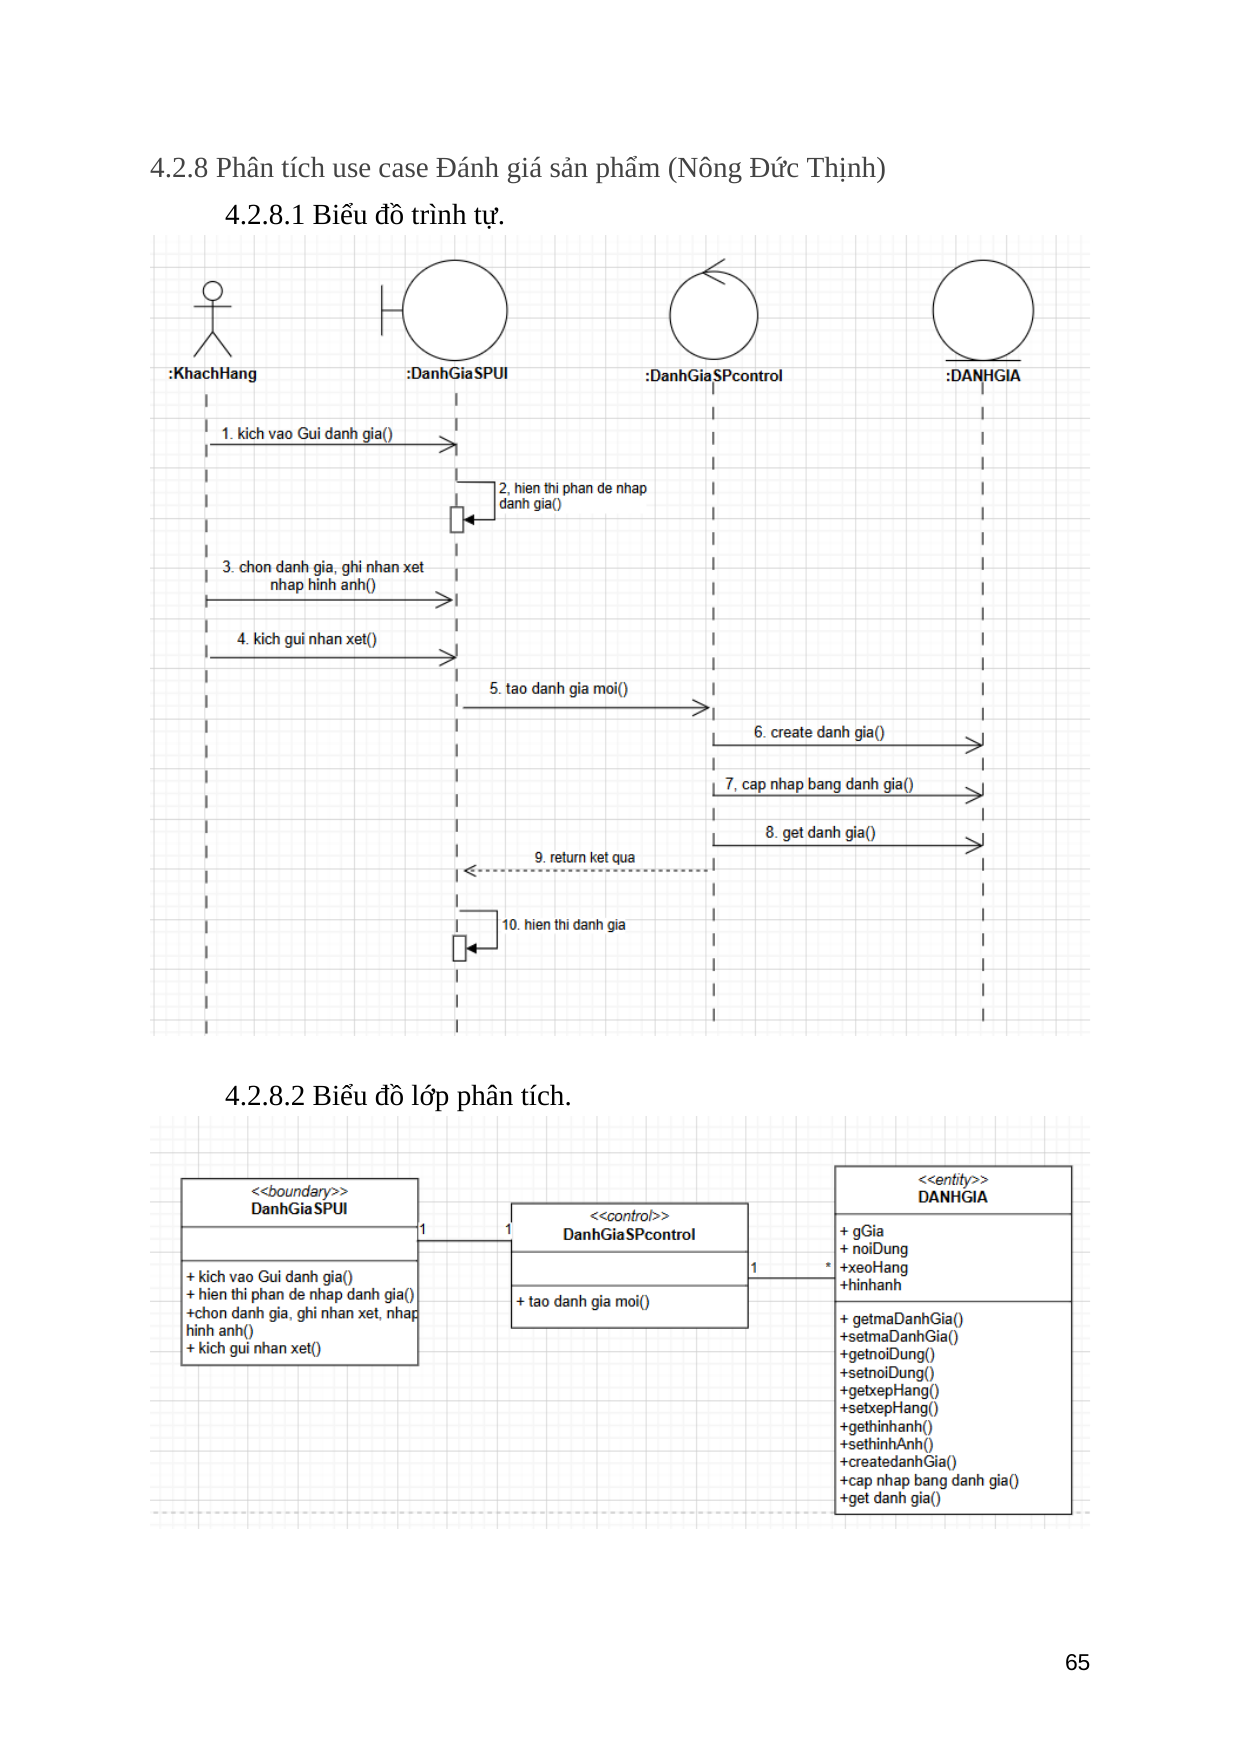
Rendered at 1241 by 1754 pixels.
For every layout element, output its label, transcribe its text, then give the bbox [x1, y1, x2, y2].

text 4.2.8.1 Biểu đồ trình tự. [150, 197, 1090, 230]
picture [150, 235, 1091, 1036]
text 4.2.8.2 Biểu đồ lớp phân tích. [150, 1078, 1090, 1111]
subtitle 4.2.8 Phân tích use case Đánh giá sản phẩm (Nông Đức Thịnh) [150, 150, 1090, 183]
picture [150, 1116, 1091, 1529]
